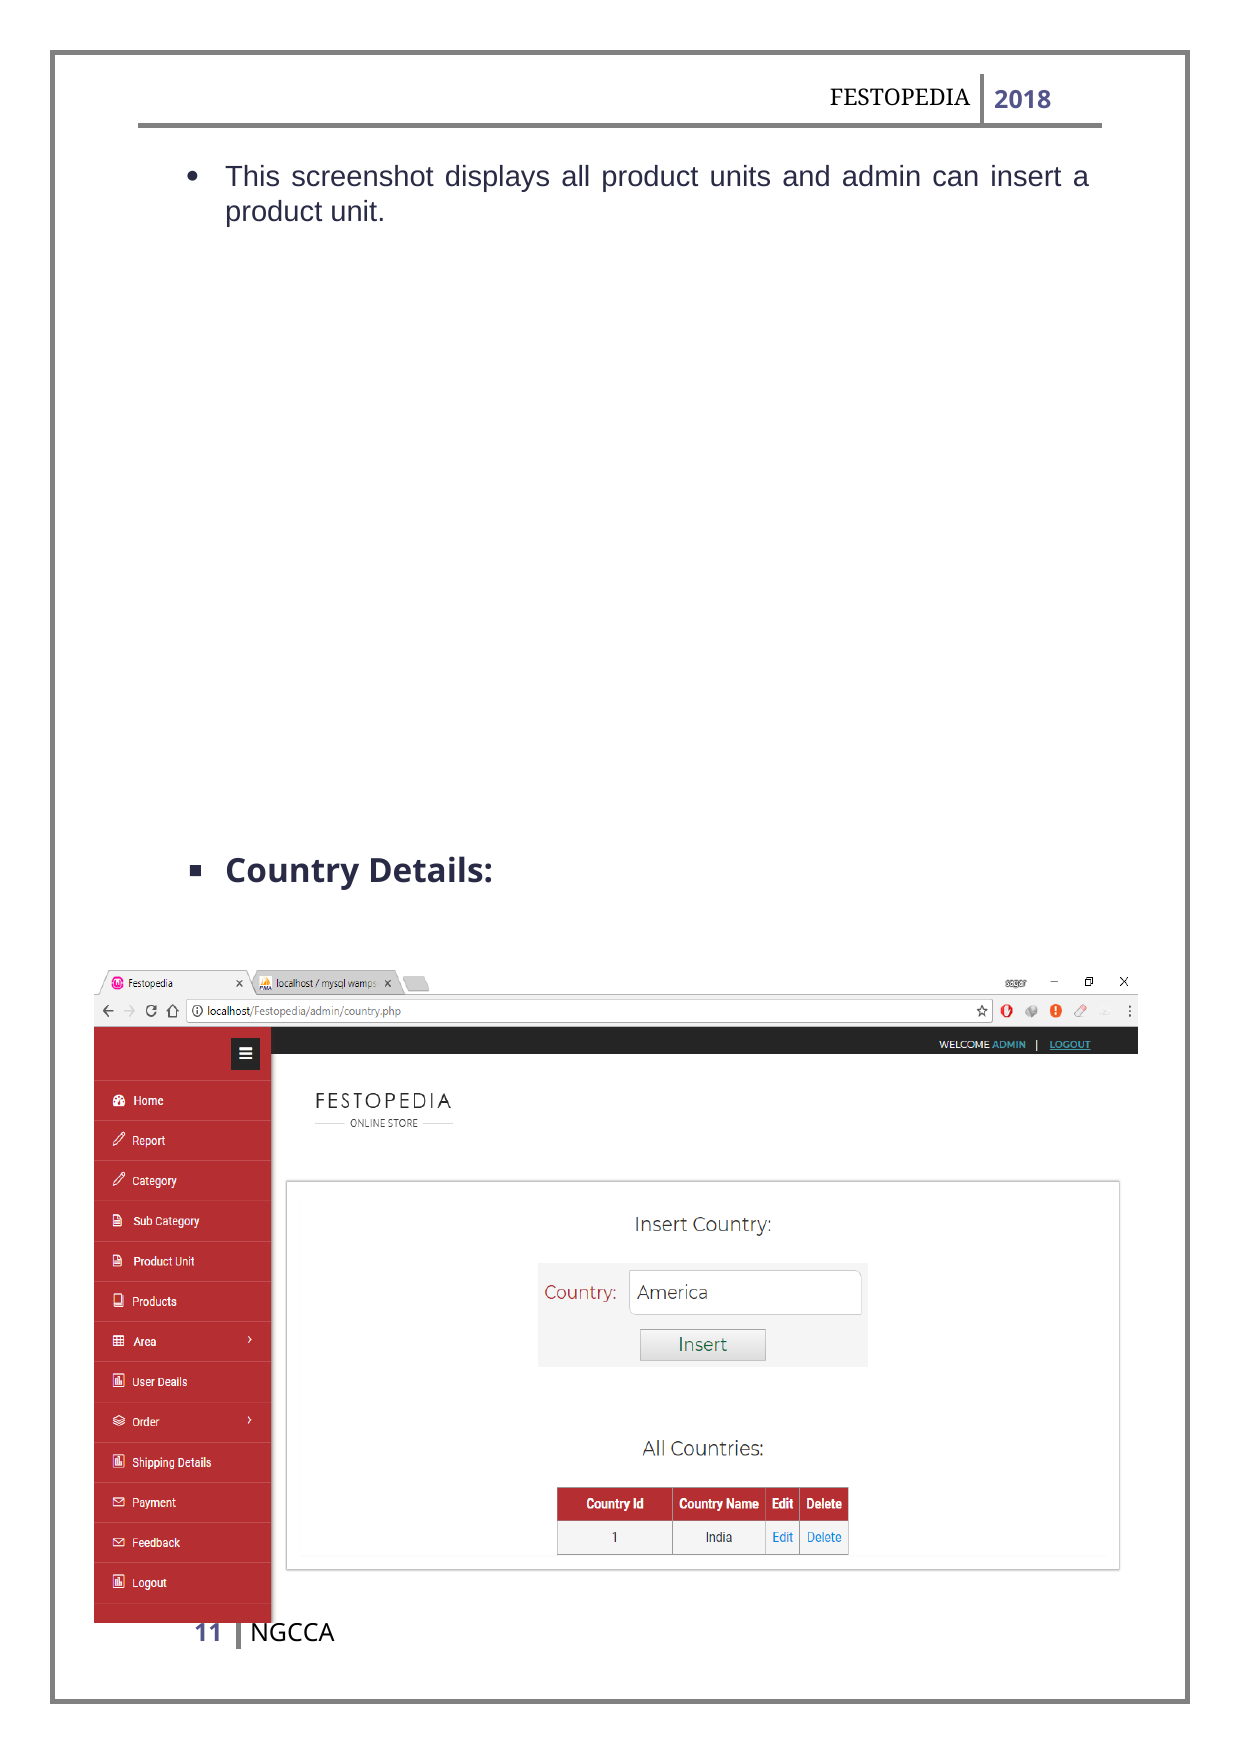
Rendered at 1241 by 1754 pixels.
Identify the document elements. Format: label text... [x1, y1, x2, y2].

picture [94, 970, 1137, 1623]
list Country Details: [187, 847, 1090, 892]
list This screenshot displays all product units and admin can insert a product unit. [187, 159, 1090, 258]
